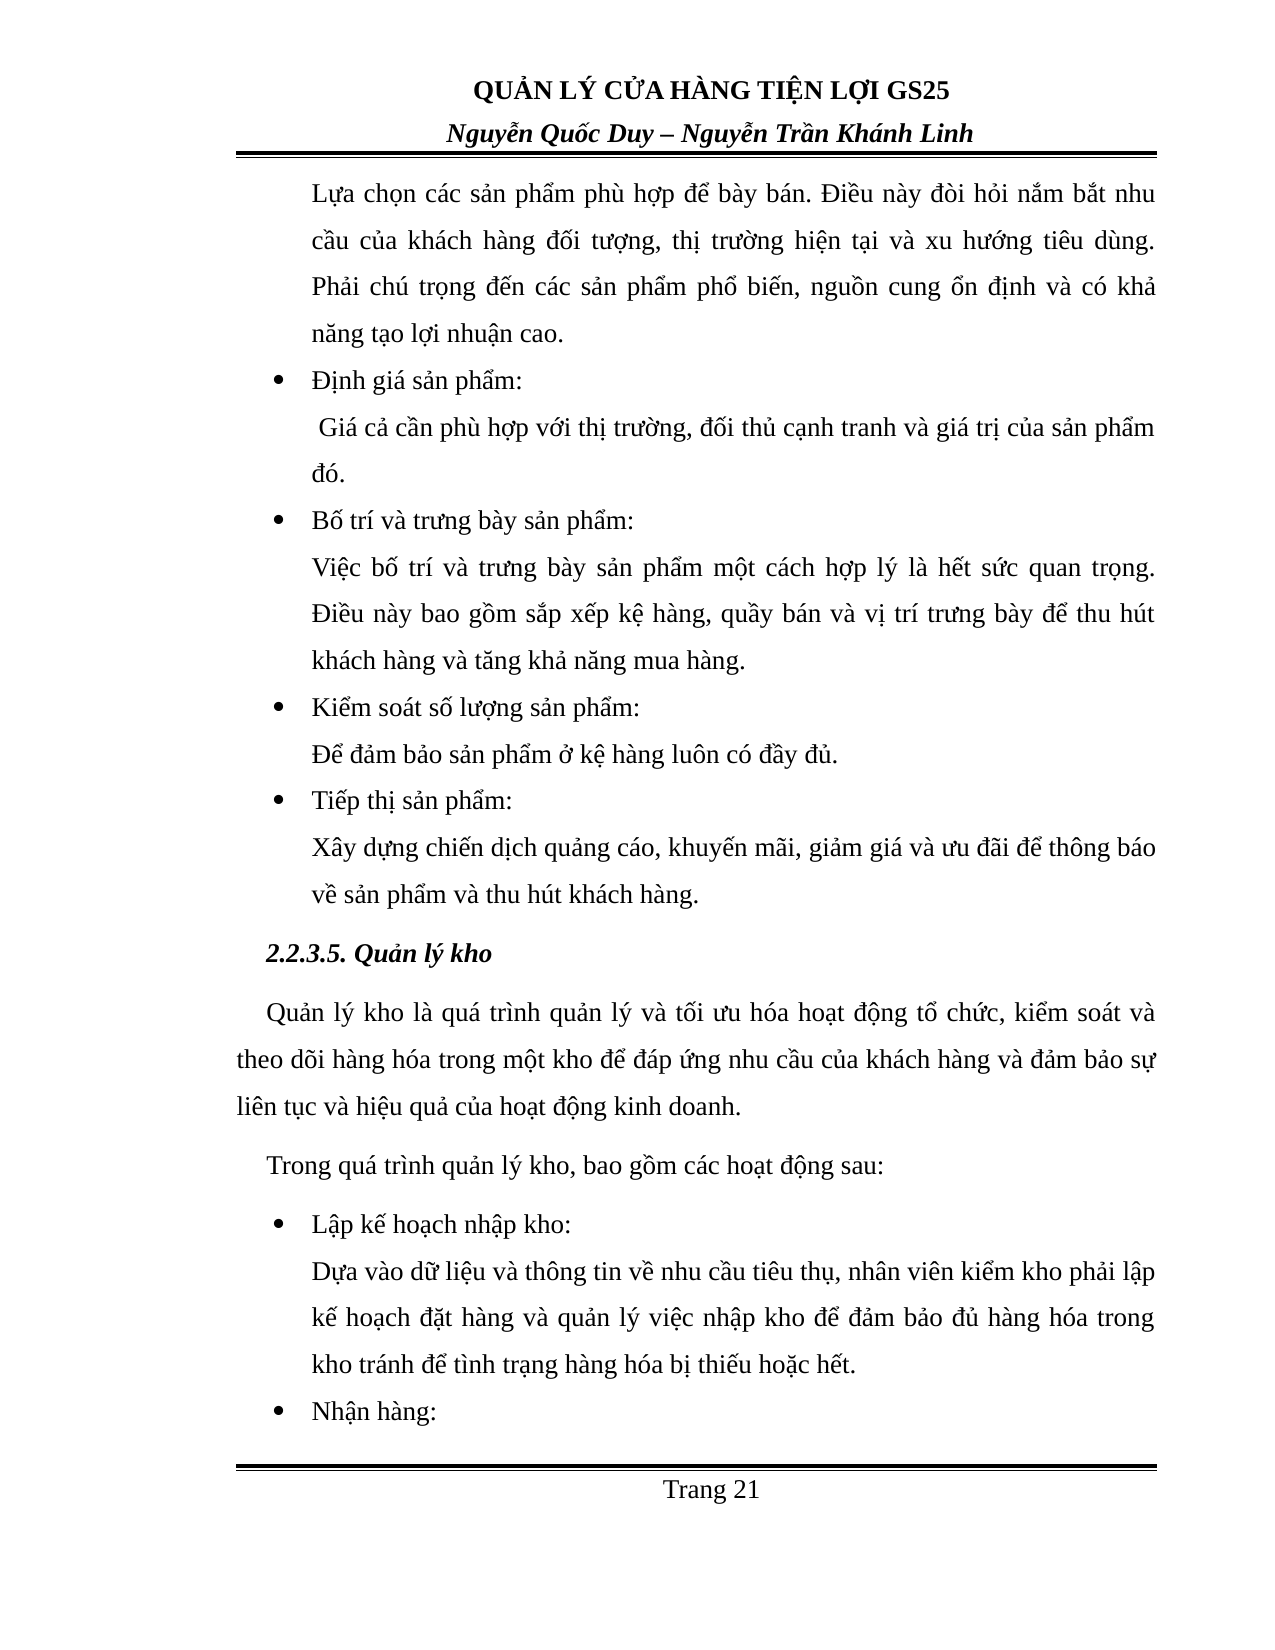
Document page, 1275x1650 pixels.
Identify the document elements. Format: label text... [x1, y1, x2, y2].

list Giá cả cần phù hợp với thị trường, đối thủ cạnh tranh và giá trị của sản phẩm đó. [311, 411, 1157, 488]
list Nhận hàng: [274, 1395, 1157, 1426]
list Để đảm bảo sản phẩm ở kệ hàng luôn có đầy đủ. [311, 738, 1157, 769]
list Xây dựng chiến dịch quảng cáo, khuyến mãi, giảm giá và ưu đãi để thông báo về sản phẩm và thu hút khách hàng. [311, 831, 1157, 909]
list Việc bố trí và trưng bày sản phẩm một cách hợp lý là hết sức quan trọng. Điều này bao gồm sắp xếp kệ hàng, quầy bán và vị trí trưng bày để thu hút khách hàng và tăng khả năng mua hàng. [311, 551, 1157, 675]
list Định giá sản phẩm: [274, 364, 1157, 395]
list Lập kế hoạch nhập kho: [274, 1208, 1157, 1239]
list Kiểm soát số lượng sản phẩm: [274, 691, 1157, 722]
list Tiếp thị sản phẩm: [274, 784, 1157, 816]
text Quản lý kho là quá trình quản lý và tối ưu hóa hoạt động tổ chức, kiểm soát và theo dõi hàng hóa trong một kho để đáp ứng nhu cầu của khách hàng và đảm bảo sự liên tục và hiệu quả của hoạt động kinh doanh. [236, 996, 1157, 1121]
list Dựa vào dữ liệu và thông tin về nhu cầu tiêu thụ, nhân viên kiểm kho phải lập kế hoạch đặt hàng và quản lý việc nhập kho để đảm bảo đủ hàng hóa trong kho tránh để tình trạng hàng hóa bị thiếu hoặc hết. [311, 1255, 1157, 1379]
list Lựa chọn các sản phẩm phù hợp để bày bán. Điều này đòi hỏi nắm bắt nhu cầu của khách hàng đối tượng, thị trường hiện tại và xu hướng tiêu dùng. Phải chú trọng đến các sản phẩm phổ biến, nguồn cung ổn định và có khả năng tạo lợi nhuận cao. [311, 177, 1157, 348]
subtitle Quản lý kho [266, 937, 1157, 968]
list Bố trí và trưng bày sản phẩm: [274, 504, 1157, 535]
text Trong quá trình quản lý kho, bao gồm các hoạt động sau: [236, 1149, 1157, 1180]
